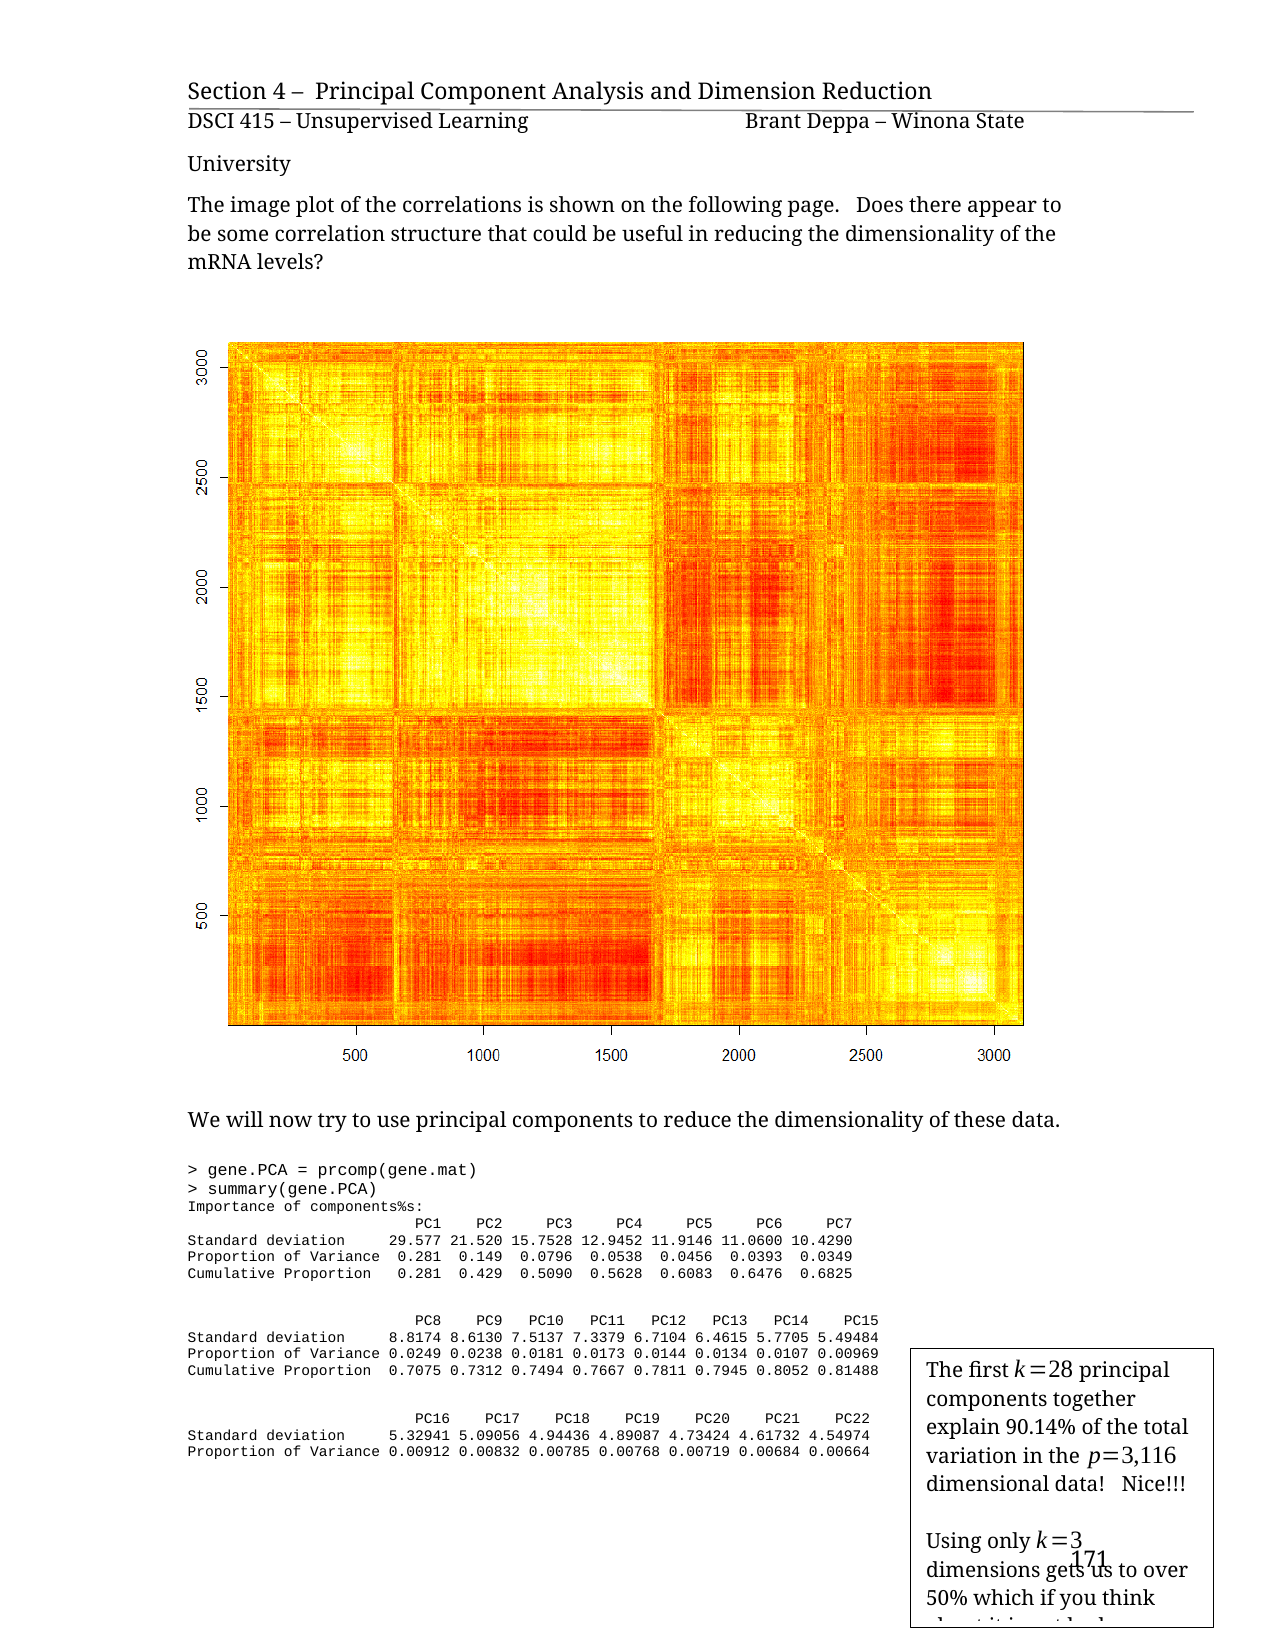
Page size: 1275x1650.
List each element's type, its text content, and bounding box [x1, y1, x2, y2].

text Cumulative Proportion 0.7075 0.7312 0.7494 0.7667 0.7811 0.7945 0.8052 0.81488 [187, 1363, 910, 1411]
text PC8 PC9 PC10 PC11 PC12 PC13 PC14 PC15 [187, 1314, 1087, 1330]
text PC16 PC17 PC18 PC19 PC20 PC21 PC22 [187, 1411, 910, 1428]
picture [187, 332, 1036, 1077]
text Importance of components%s: [187, 1199, 1087, 1216]
text Proportion of Variance 0.0249 0.0238 0.0181 0.0173 0.0144 0.0134 0.0107 0.00969 [187, 1347, 1087, 1363]
text > gene.PCA = prcomp(gene.mat) [187, 1162, 1087, 1181]
text Standard deviation 5.32941 5.09056 4.94436 4.89087 4.73424 4.61732 4.54974 [187, 1428, 910, 1444]
text We will now try to use principal components to reduce the dimensionality of these data. [187, 1105, 1087, 1133]
text Proportion of Variance 0.00912 0.00832 0.00785 0.00768 0.00719 0.00684 0.00664 [187, 1444, 910, 1461]
text PC1 PC2 PC3 PC4 PC5 PC6 PC7 [187, 1216, 1087, 1233]
text Standard deviation 29.577 21.520 15.7528 12.9452 11.9146 11.0600 10.4290 [187, 1233, 1087, 1249]
text Cumulative Proportion 0.281 0.429 0.5090 0.5628 0.6083 0.6476 0.6825 [187, 1266, 1087, 1314]
text > summary(gene.PCA) [187, 1181, 1087, 1199]
text The image plot of the correlations is shown on the following page. Does there appear to be some correlation structure that could be useful in reducing the dimensionality of the mRNA levels? [187, 190, 1087, 276]
text Standard deviation 8.8174 8.6130 7.5137 7.3379 6.7104 6.4615 5.7705 5.49484 [187, 1330, 1087, 1347]
text Proportion of Variance 0.281 0.149 0.0796 0.0538 0.0456 0.0393 0.0349 [187, 1249, 1087, 1266]
